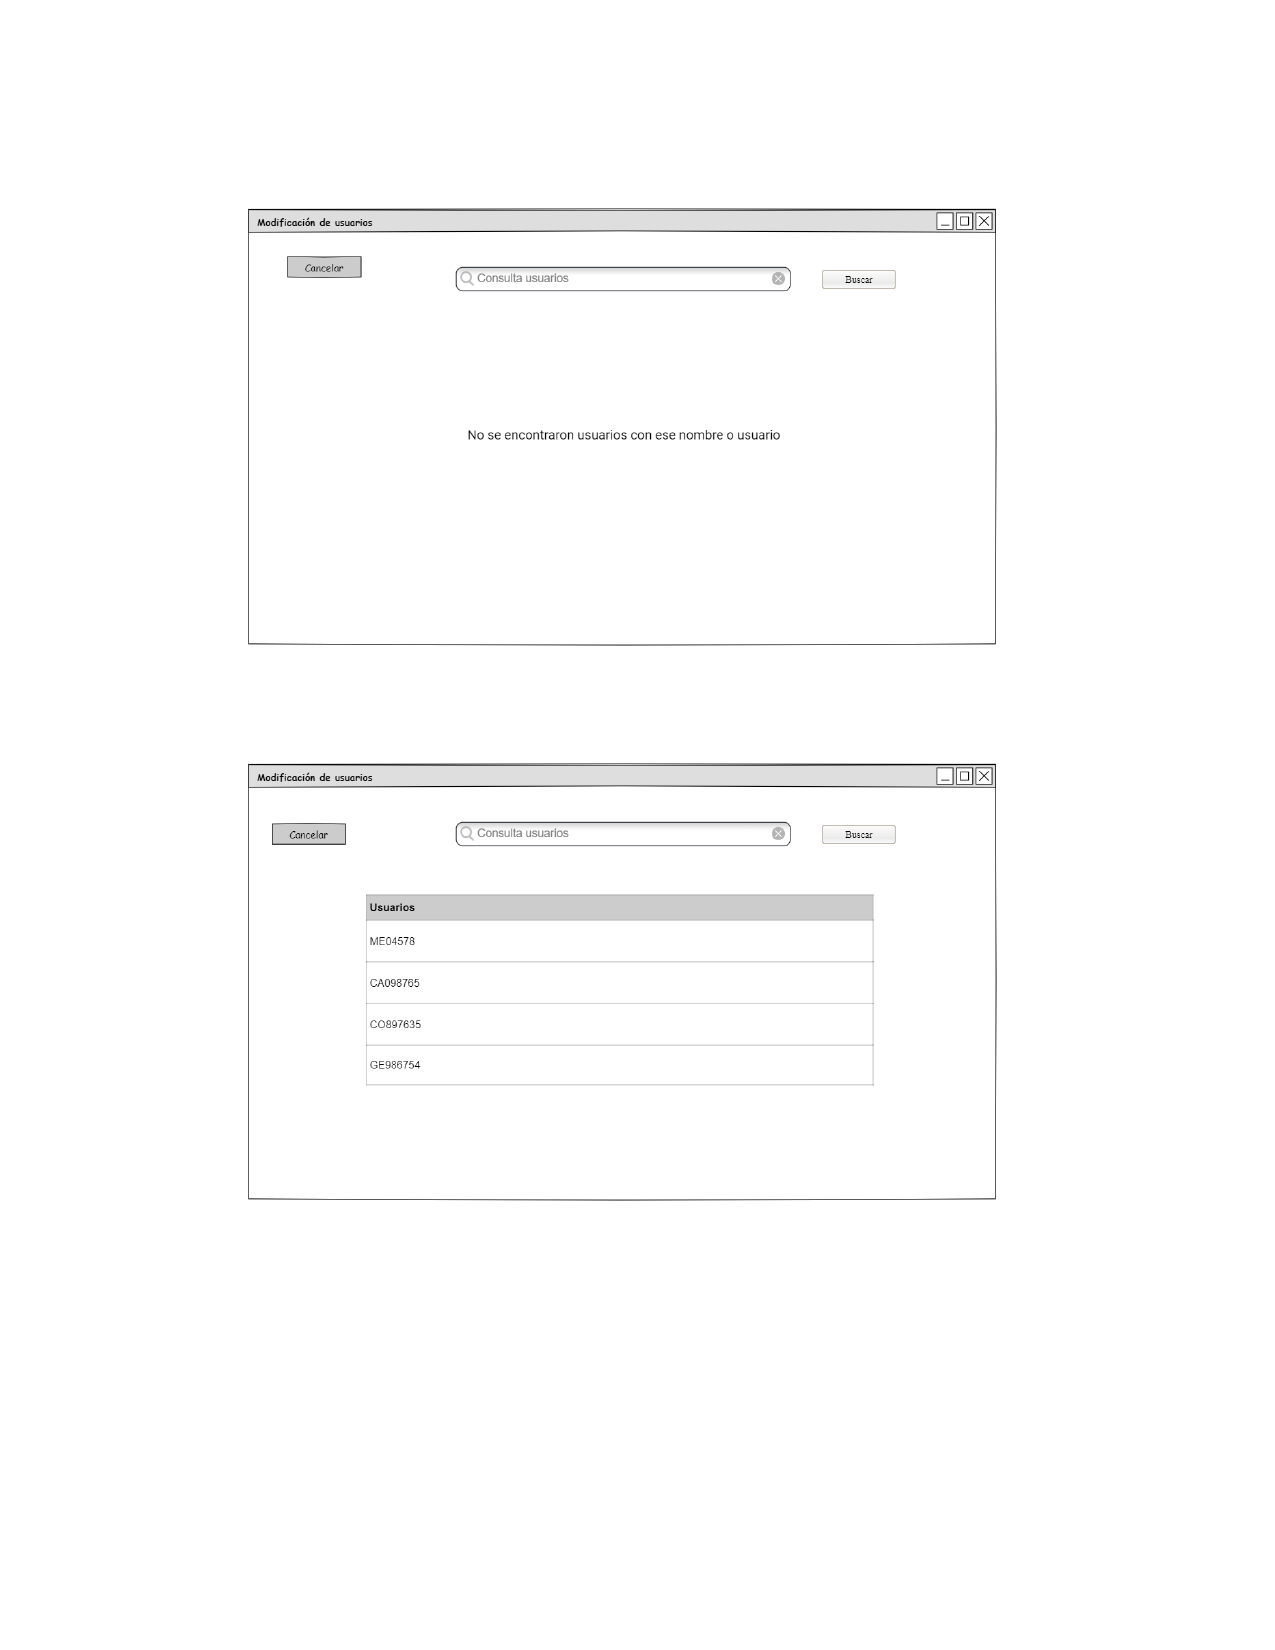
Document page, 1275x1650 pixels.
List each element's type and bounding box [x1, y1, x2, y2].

picture [150, 704, 1125, 1257]
picture [150, 150, 1125, 702]
